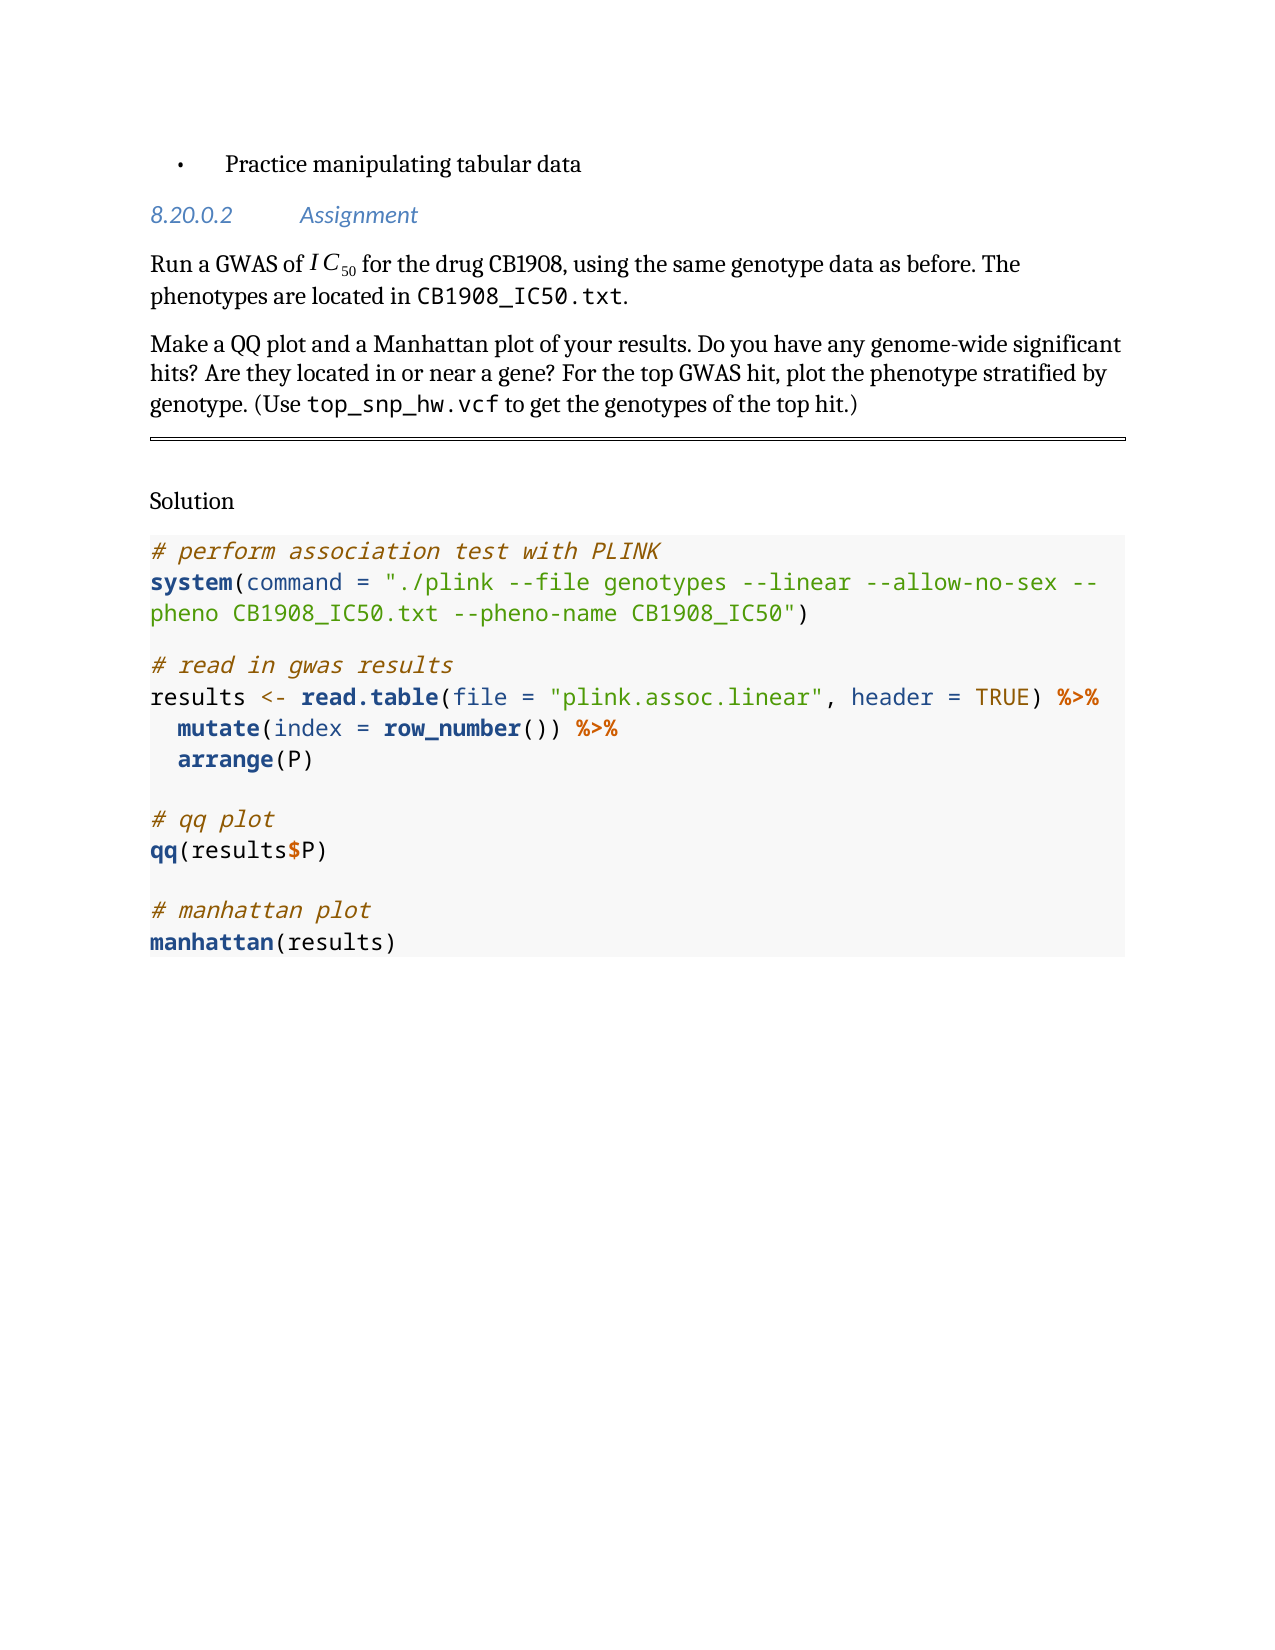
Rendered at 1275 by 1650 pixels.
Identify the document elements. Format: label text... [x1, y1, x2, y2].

text # perform association test with PLINK system(command = "./plink --file genotypes --linear --allow-no-sex --pheno CB1908_IC50.txt --pheno-name CB1908_IC50") [659, 535, 1125, 628]
list Practice manipulating tabular data [175, 150, 1125, 179]
text Make a QQ plot and a Manhattan plot of your results. Do you have any genome-wide significant hits? Are they located in or near a gene? For the top GWAS hit, plot the phenotype stratified by genotype. (Use top_snp_hw.vcf to get the genotypes of the top hit.) [150, 330, 1125, 419]
text Solution [150, 487, 1125, 516]
text Run a GWAS of for the drug CB1908, using the same genotype data as before. The phenotypes are located in CB1908_IC50.txt. [150, 249, 1125, 311]
text # read in gwas results results <- read.table(file = "plink.assoc.linear", header = TRUE) %>% mutate(index = row_number()) %>% arrange(P) # qq plot qq(results$P) # manhattan plot manhattan(results) [150, 649, 1125, 957]
subtitle 8.20.0.2 Assignment [150, 199, 1125, 230]
